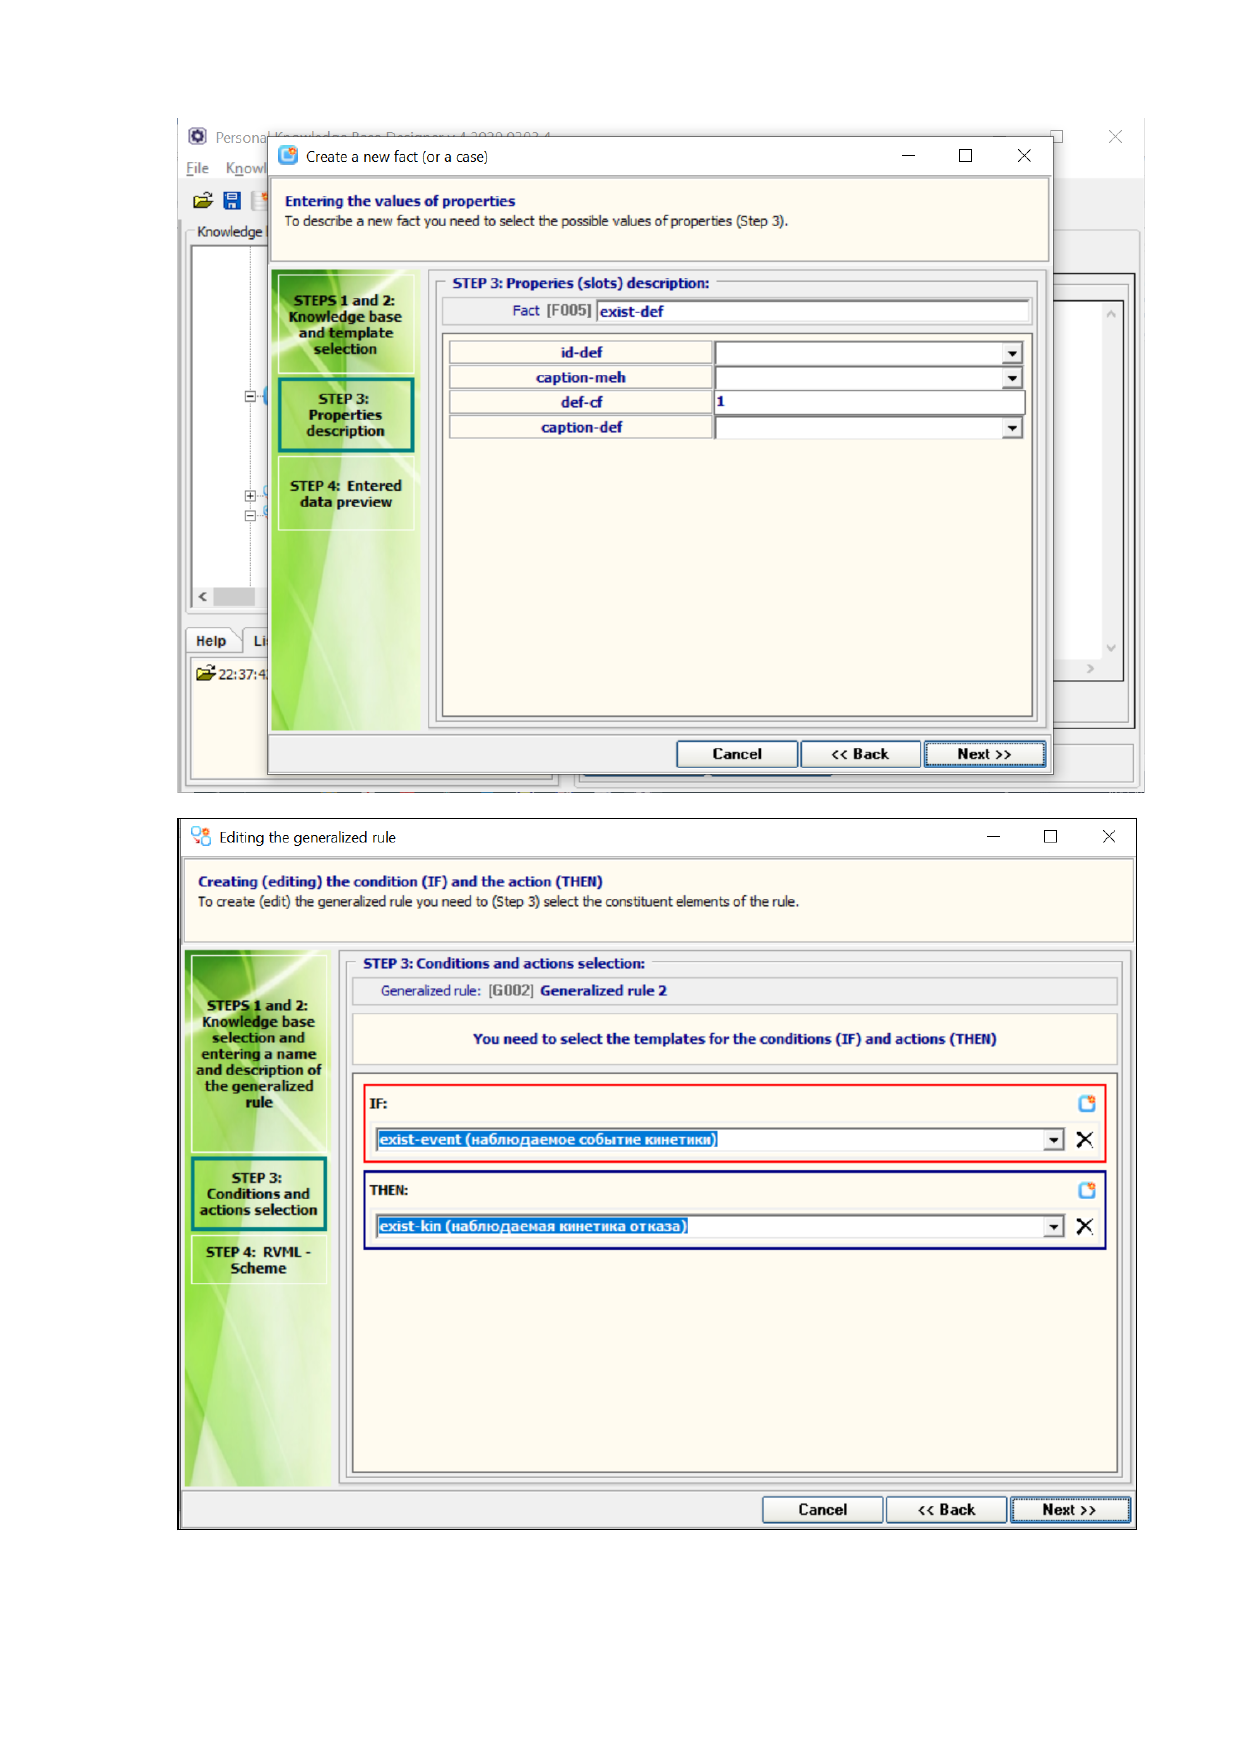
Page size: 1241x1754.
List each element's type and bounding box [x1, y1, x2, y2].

picture [177, 118, 1145, 793]
picture [179, 819, 1136, 1529]
